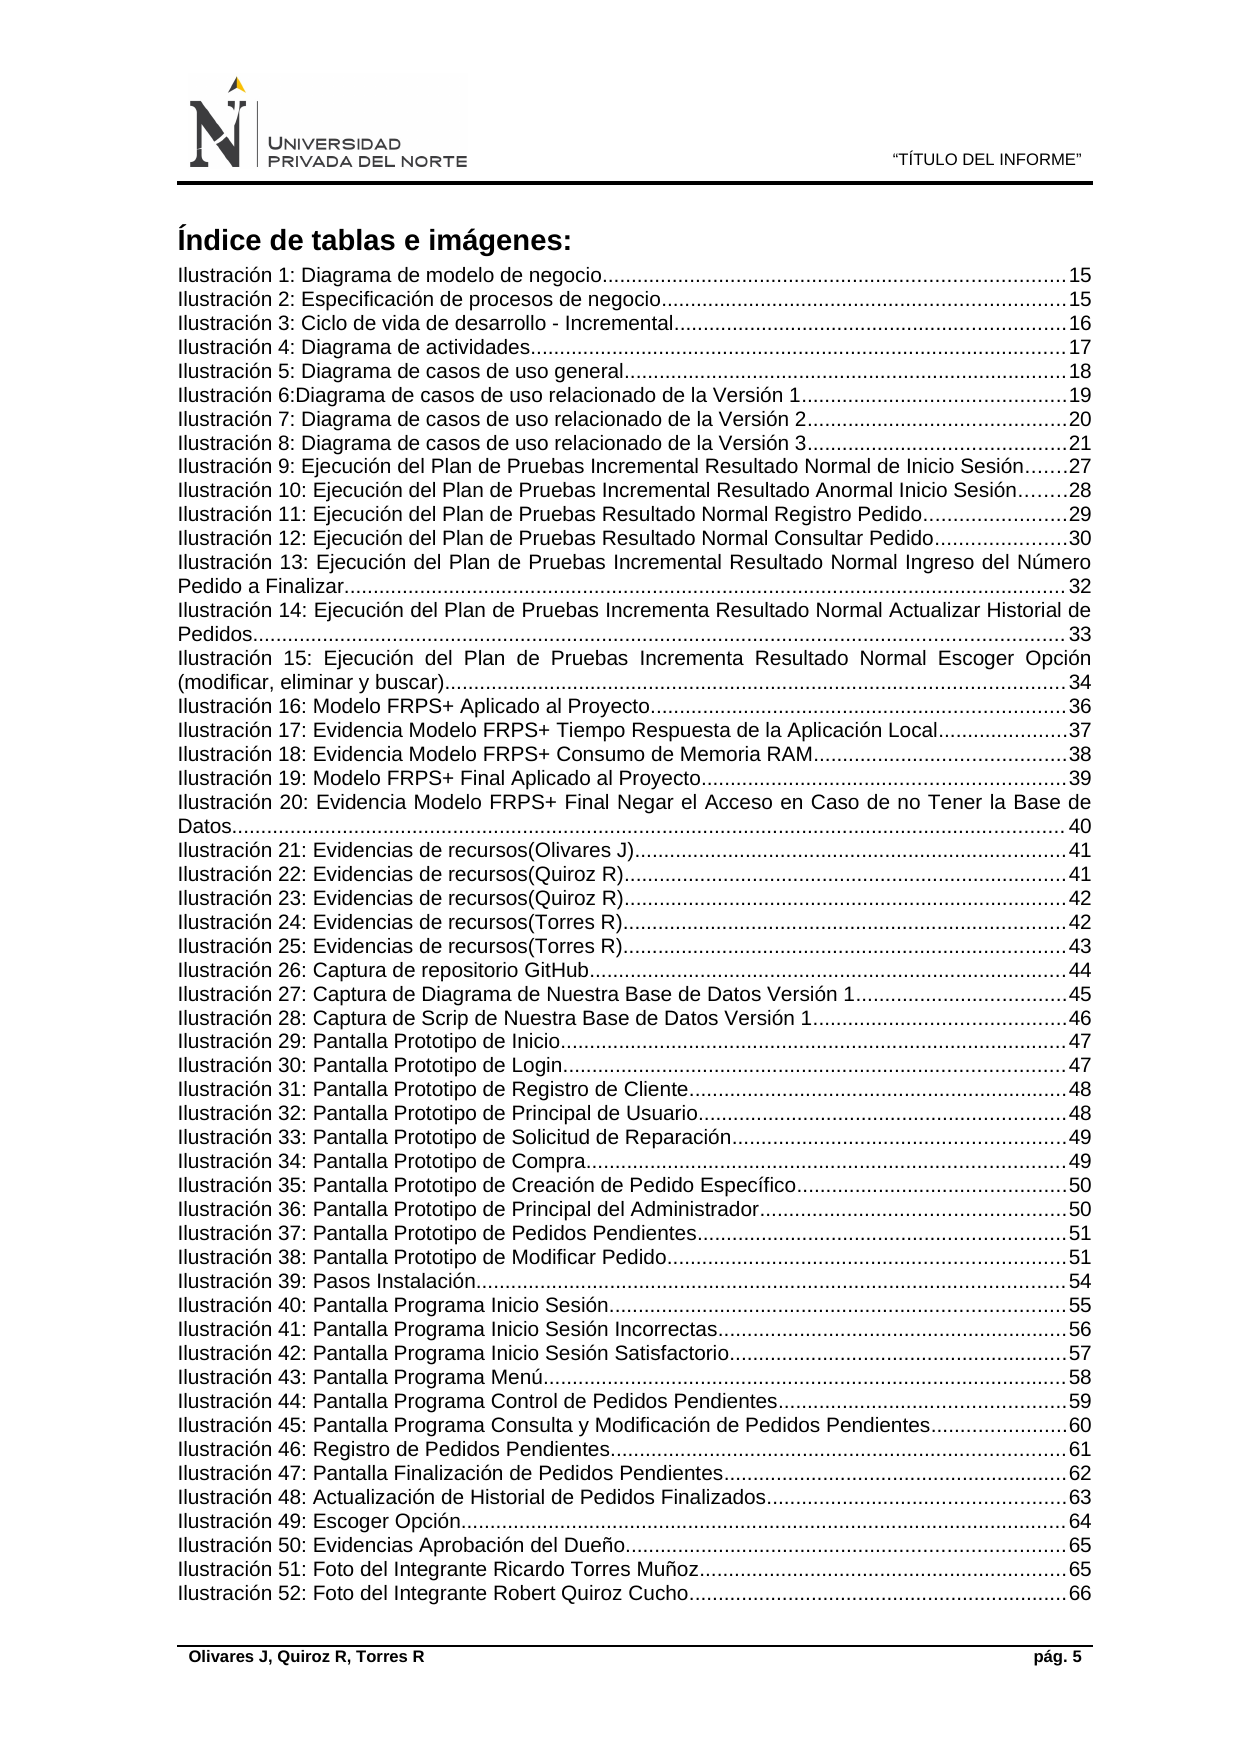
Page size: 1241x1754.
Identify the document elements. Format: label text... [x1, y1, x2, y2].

text Ilustración 26: Captura de repositorio GitHub 44 [177, 957, 1092, 981]
text Ilustración 21: Evidencias de recursos(Olivares J) 41 [177, 838, 1092, 862]
text Ilustración 13: Ejecución del Plan de Pruebas Incremental Resultado Normal Ingreso del Número Pedido a Finalizar 32 [177, 550, 1092, 598]
text Ilustración 23: Evidencias de recursos(Quiroz R) 42 [177, 886, 1092, 909]
text Ilustración 14: Ejecución del Plan de Pruebas Incrementa Resultado Normal Actualizar Historial de Pedidos 33 [177, 598, 1092, 646]
text Ilustración 29: Pantalla Prototipo de Inicio 47 [177, 1029, 1092, 1053]
text Ilustración 42: Pantalla Programa Inicio Sesión Satisfactorio 57 [177, 1341, 1092, 1365]
text Ilustración 50: Evidencias Aprobación del Dueño 65 [177, 1532, 1092, 1556]
text Ilustración 35: Pantalla Prototipo de Creación de Pedido Específico 50 [177, 1173, 1092, 1197]
text Ilustración 1: Diagrama de modelo de negocio 15 [177, 263, 1092, 287]
text Ilustración 44: Pantalla Programa Control de Pedidos Pendientes 59 [177, 1389, 1092, 1413]
text Ilustración 9: Ejecución del Plan de Pruebas Incremental Resultado Normal de Inicio Sesión 27 [177, 454, 1092, 478]
text Ilustración 19: Modelo FRPS+ Final Aplicado al Proyecto 39 [177, 766, 1092, 790]
text Ilustración 28: Captura de Scrip de Nuestra Base de Datos Versión 1 46 [177, 1005, 1092, 1029]
picture [188, 73, 469, 169]
text Ilustración 31: Pantalla Prototipo de Registro de Cliente 48 [177, 1077, 1092, 1101]
text Ilustración 38: Pantalla Prototipo de Modificar Pedido 51 [177, 1245, 1092, 1269]
text Ilustración 40: Pantalla Programa Inicio Sesión 55 [177, 1293, 1092, 1317]
text Ilustración 39: Pasos Instalación 54 [177, 1269, 1092, 1293]
text Ilustración 45: Pantalla Programa Consulta y Modificación de Pedidos Pendientes 60 [177, 1413, 1092, 1437]
text Ilustración 22: Evidencias de recursos(Quiroz R) 41 [177, 862, 1092, 886]
text Ilustración 6:Diagrama de casos de uso relacionado de la Versión 1 19 [177, 382, 1092, 406]
text Ilustración 46: Registro de Pedidos Pendientes 61 [177, 1437, 1092, 1461]
text Ilustración 17: Evidencia Modelo FRPS+ Tiempo Respuesta de la Aplicación Local 37 [177, 718, 1092, 742]
text Ilustración 37: Pantalla Prototipo de Pedidos Pendientes 51 [177, 1221, 1092, 1245]
text Ilustración 4: Diagrama de actividades 17 [177, 334, 1092, 358]
text Ilustración 30: Pantalla Prototipo de Login 47 [177, 1053, 1092, 1077]
text Ilustración 41: Pantalla Programa Inicio Sesión Incorrectas 56 [177, 1317, 1092, 1341]
text Ilustración 52: Foto del Integrante Robert Quiroz Cucho 66 [177, 1580, 1092, 1604]
text Ilustración 15: Ejecución del Plan de Pruebas Incrementa Resultado Normal Escoger Opción (modificar, eliminar y buscar) 34 [177, 646, 1092, 694]
text Ilustración 49: Escoger Opción 64 [177, 1508, 1092, 1532]
text Ilustración 5: Diagrama de casos de uso general 18 [177, 358, 1092, 382]
text Ilustración 33: Pantalla Prototipo de Solicitud de Reparación 49 [177, 1125, 1092, 1149]
text Ilustración 2: Especificación de procesos de negocio 15 [177, 287, 1092, 311]
text Ilustración 25: Evidencias de recursos(Torres R) 43 [177, 933, 1092, 957]
text Ilustración 36: Pantalla Prototipo de Principal del Administrador 50 [177, 1197, 1092, 1221]
text Ilustración 27: Captura de Diagrama de Nuestra Base de Datos Versión 1 45 [177, 981, 1092, 1005]
text Ilustración 34: Pantalla Prototipo de Compra 49 [177, 1149, 1092, 1173]
text Ilustración 18: Evidencia Modelo FRPS+ Consumo de Memoria RAM 38 [177, 742, 1092, 766]
text Ilustración 48: Actualización de Historial de Pedidos Finalizados 63 [177, 1484, 1092, 1508]
text Ilustración 8: Diagrama de casos de uso relacionado de la Versión 3 21 [177, 430, 1092, 454]
text Ilustración 20: Evidencia Modelo FRPS+ Final Negar el Acceso en Caso de no Tener la Base de Datos 40 [177, 790, 1092, 838]
text Ilustración 11: Ejecución del Plan de Pruebas Resultado Normal Registro Pedido 29 [177, 502, 1092, 526]
text Ilustración 51: Foto del Integrante Ricardo Torres Muñoz 65 [177, 1556, 1092, 1580]
text Ilustración 47: Pantalla Finalización de Pedidos Pendientes 62 [177, 1461, 1092, 1484]
text Ilustración 3: Ciclo de vida de desarrollo - Incremental 16 [177, 311, 1092, 334]
text Ilustración 7: Diagrama de casos de uso relacionado de la Versión 2 20 [177, 406, 1092, 430]
text Índice de tablas e imágenes: [177, 223, 1092, 256]
text Ilustración 16: Modelo FRPS+ Aplicado al Proyecto 36 [177, 694, 1092, 718]
text Ilustración 32: Pantalla Prototipo de Principal de Usuario 48 [177, 1101, 1092, 1125]
text Ilustración 10: Ejecución del Plan de Pruebas Incremental Resultado Anormal Inicio Sesión 28 [177, 478, 1092, 502]
text Ilustración 43: Pantalla Programa Menú 58 [177, 1365, 1092, 1389]
text Ilustración 24: Evidencias de recursos(Torres R) 42 [177, 909, 1092, 933]
text Ilustración 12: Ejecución del Plan de Pruebas Resultado Normal Consultar Pedido 30 [177, 526, 1092, 550]
